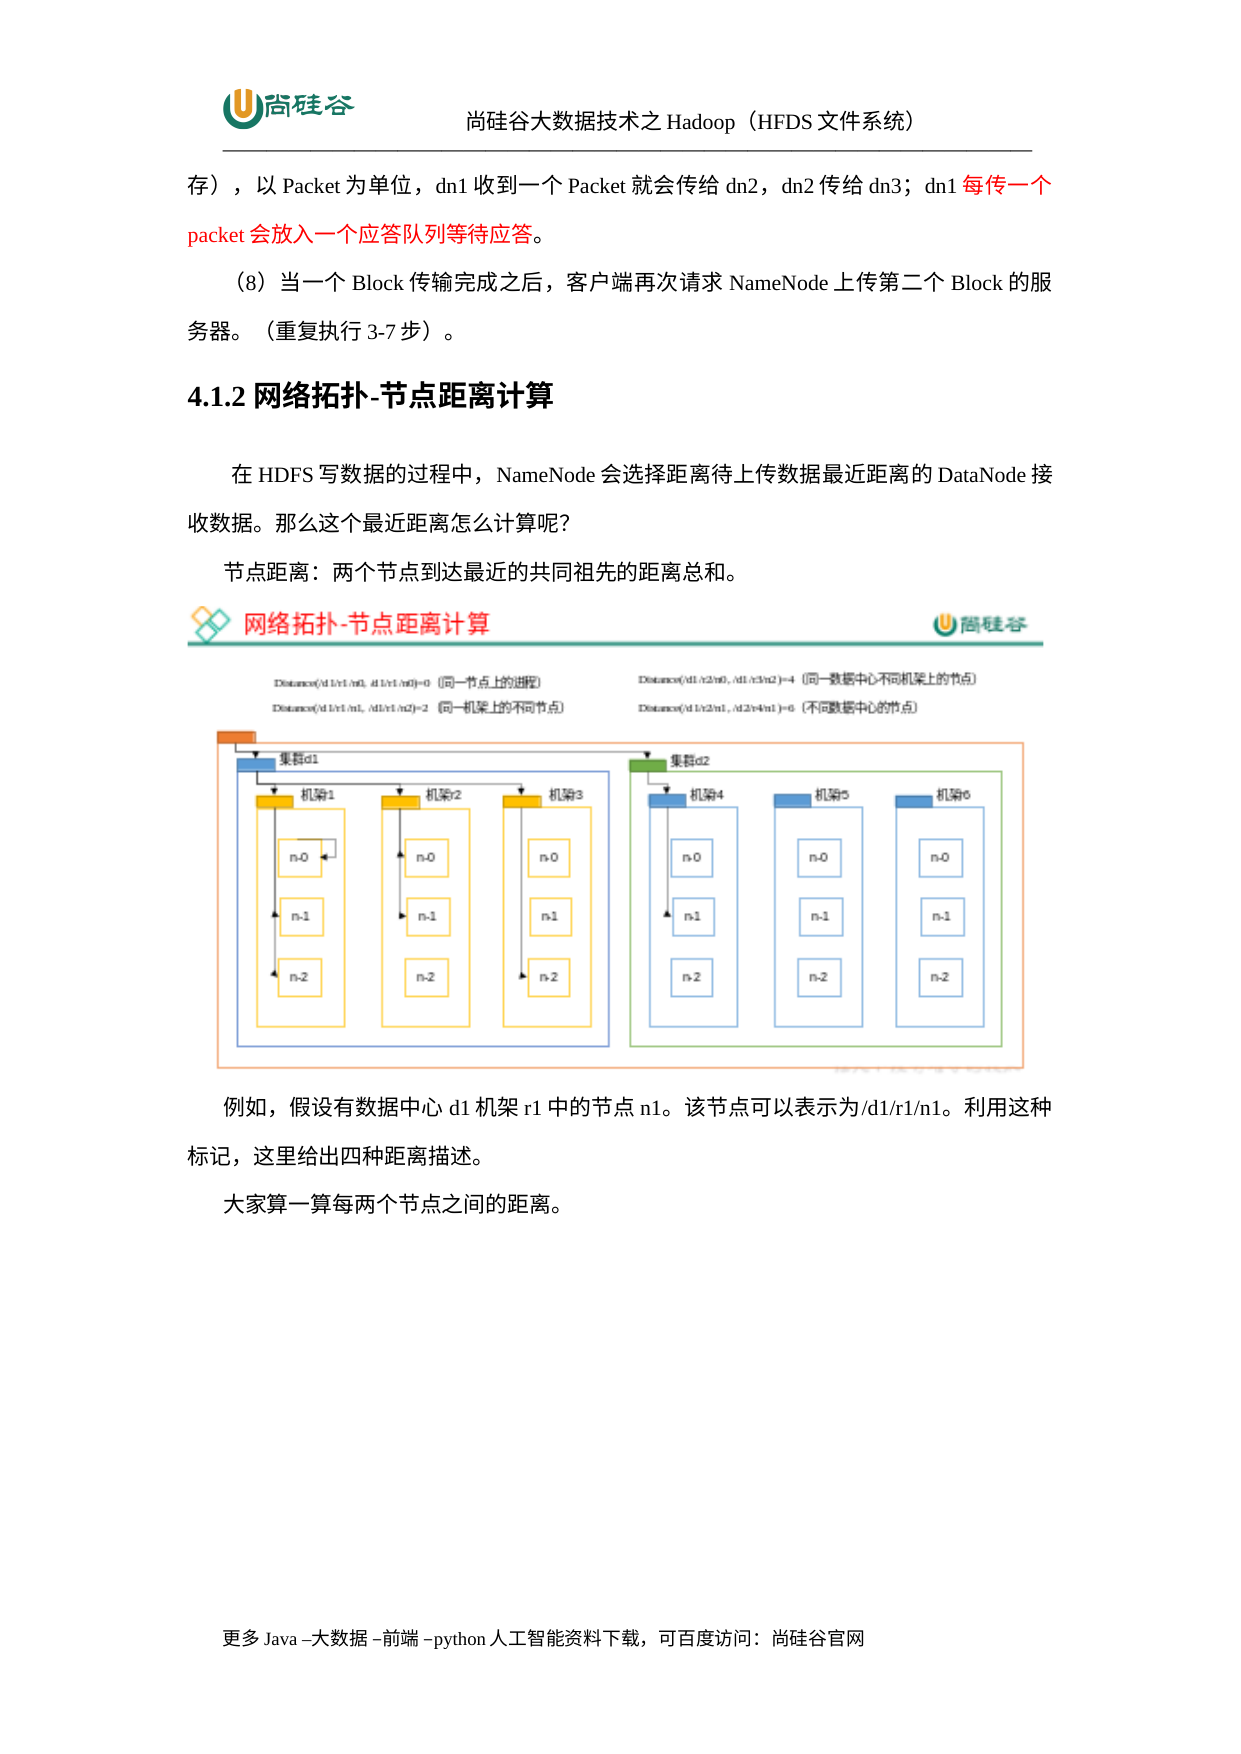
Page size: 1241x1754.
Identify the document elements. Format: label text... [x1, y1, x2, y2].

subtitle 4.1.2 网络拓扑-节点距离计算 [187, 362, 1053, 427]
picture [222, 88, 356, 130]
text 例如，假设有数据中心d1机架r1中的节点n1。该节点可以表示为/d1/r1/n1。利用这种标记，这里给出四种距离描述。 [187, 1090, 1053, 1171]
text （8）当一个Block传输完成之后，客户端再次请求NameNode上传第二个Block的服务器。（重复执行3-7步）。 [187, 264, 1053, 346]
text 大家算一算每两个节点之间的距离。 [187, 1187, 1053, 1219]
text 节点距离：两个节点到达最近的共同祖先的距离总和。 [187, 554, 1053, 587]
text 在HDFS写数据的过程中，NameNode会选择距离待上传数据最近距离的DataNode接收数据。那么这个最近距离怎么计算呢？ [187, 457, 1053, 538]
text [187, 167, 1053, 249]
